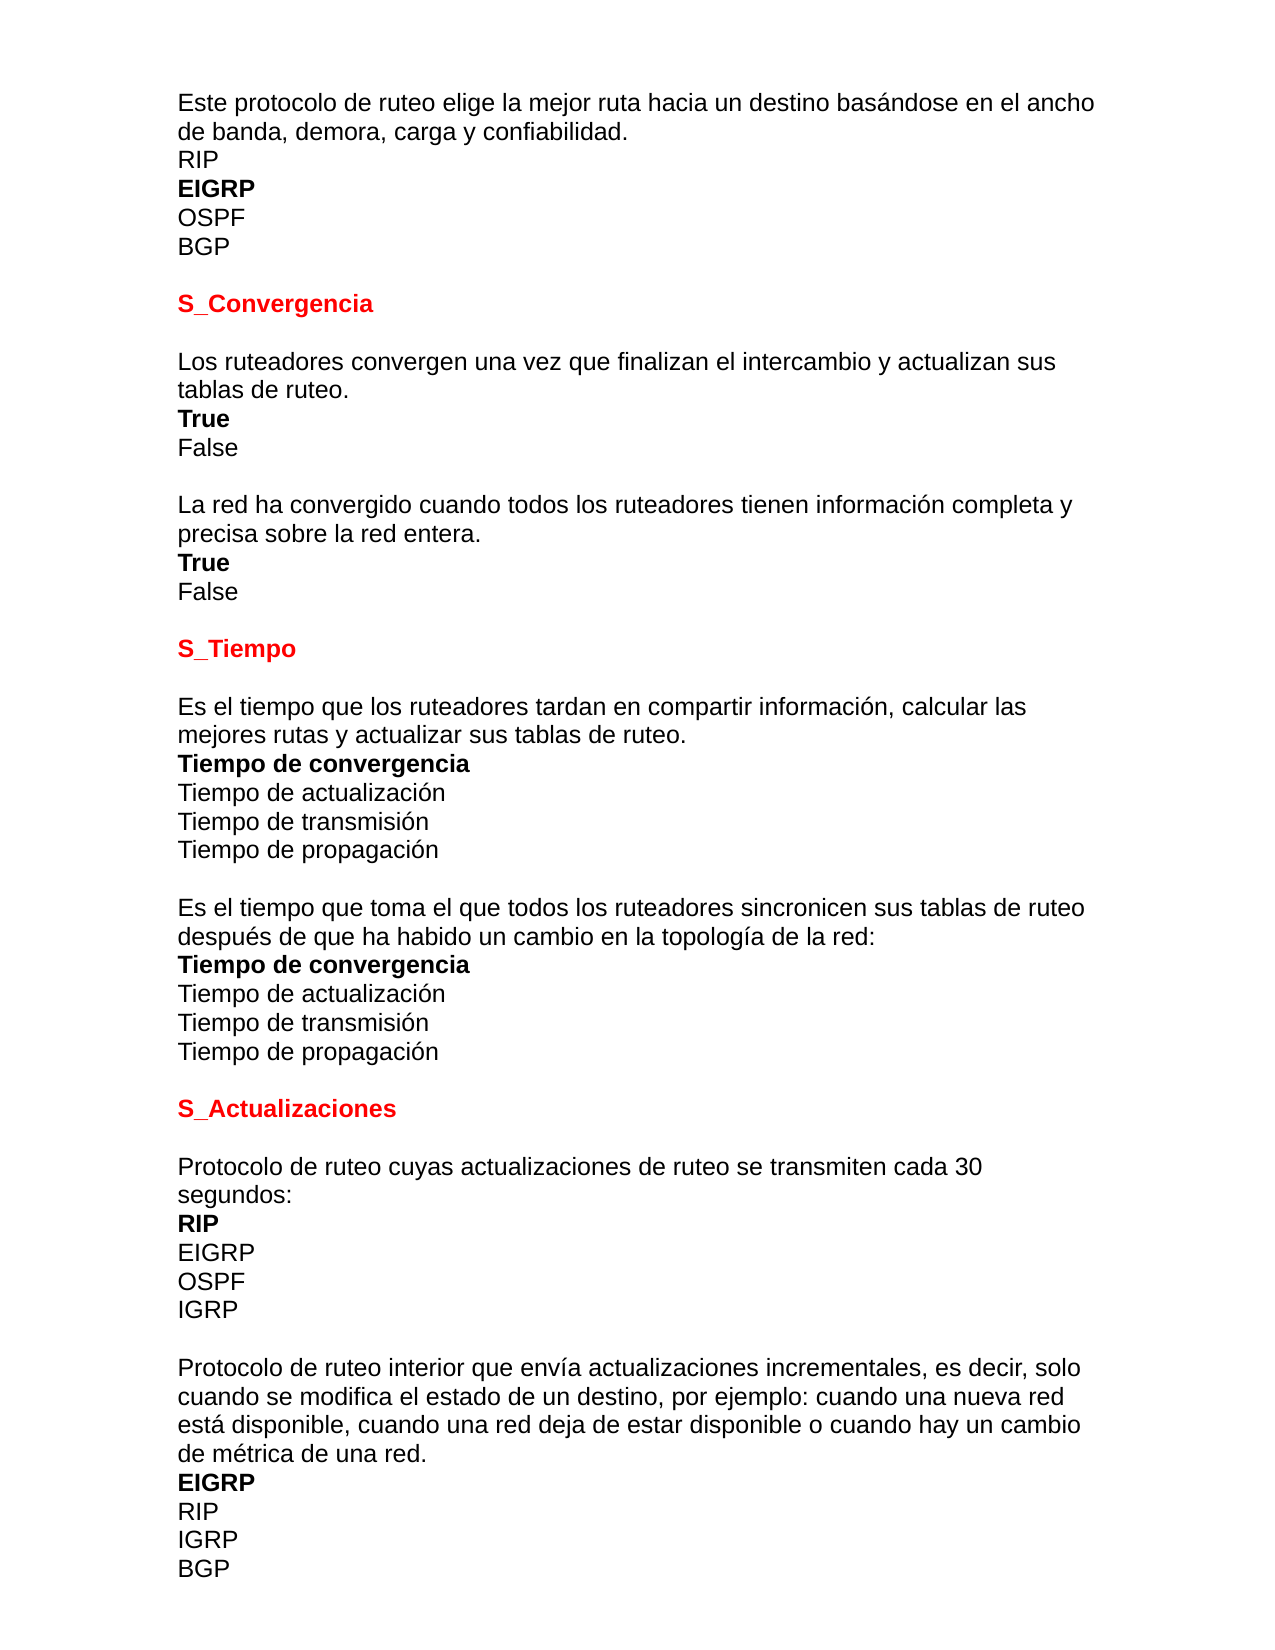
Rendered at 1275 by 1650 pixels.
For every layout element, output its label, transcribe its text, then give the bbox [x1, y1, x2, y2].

text True [177, 548, 1098, 577]
text RIP [177, 1497, 1098, 1525]
text S_Convergencia [177, 289, 1098, 318]
text Tiempo de propagación [177, 1037, 1098, 1065]
text Tiempo de propagación [177, 835, 1098, 864]
text BGP [177, 232, 1098, 260]
text BGP [177, 1554, 1098, 1583]
text Es el tiempo que los ruteadores tardan en compartir información, calcular las mejores rutas y actualizar sus tablas de ruteo. [177, 692, 1098, 749]
text Los ruteadores convergen una vez que finalizan el intercambio y actualizan sus tablas de ruteo. [177, 347, 1098, 404]
text Tiempo de actualización [177, 979, 1098, 1008]
text EIGRP [177, 174, 1098, 203]
text S_Tiempo [177, 634, 1098, 663]
text IGRP [177, 1525, 1098, 1554]
text Este protocolo de ruteo elige la mejor ruta hacia un destino basándose en el ancho de banda, demora, carga y confiabilidad. [177, 88, 1098, 145]
text Tiempo de convergencia [177, 950, 1098, 979]
text OSPF [177, 1267, 1098, 1295]
text Tiempo de transmisión [177, 1008, 1098, 1037]
text EIGRP [177, 1468, 1098, 1497]
text EIGRP [177, 1238, 1098, 1267]
text Tiempo de transmisión [177, 807, 1098, 835]
text RIP [177, 145, 1098, 174]
text S_Actualizaciones [177, 1094, 1098, 1123]
text True [177, 404, 1098, 433]
text Tiempo de convergencia [177, 749, 1098, 778]
text False [177, 577, 1098, 605]
text Protocolo de ruteo cuyas actualizaciones de ruteo se transmiten cada 30 segundos: [177, 1152, 1098, 1209]
text Es el tiempo que toma el que todos los ruteadores sincronicen sus tablas de ruteo después de que ha habido un cambio en la topología de la red: [177, 893, 1098, 950]
text IGRP [177, 1295, 1098, 1324]
text RIP [177, 1209, 1098, 1238]
text OSPF [177, 203, 1098, 232]
text La red ha convergido cuando todos los ruteadores tienen información completa y precisa sobre la red entera. [177, 490, 1098, 548]
text False [177, 433, 1098, 462]
text Protocolo de ruteo interior que envía actualizaciones incrementales, es decir, solo cuando se modifica el estado de un destino, por ejemplo: cuando una nueva red está disponible, cuando una red deja de estar disponible o cuando hay un cambio de métrica de una red. [177, 1353, 1098, 1468]
text Tiempo de actualización [177, 778, 1098, 807]
